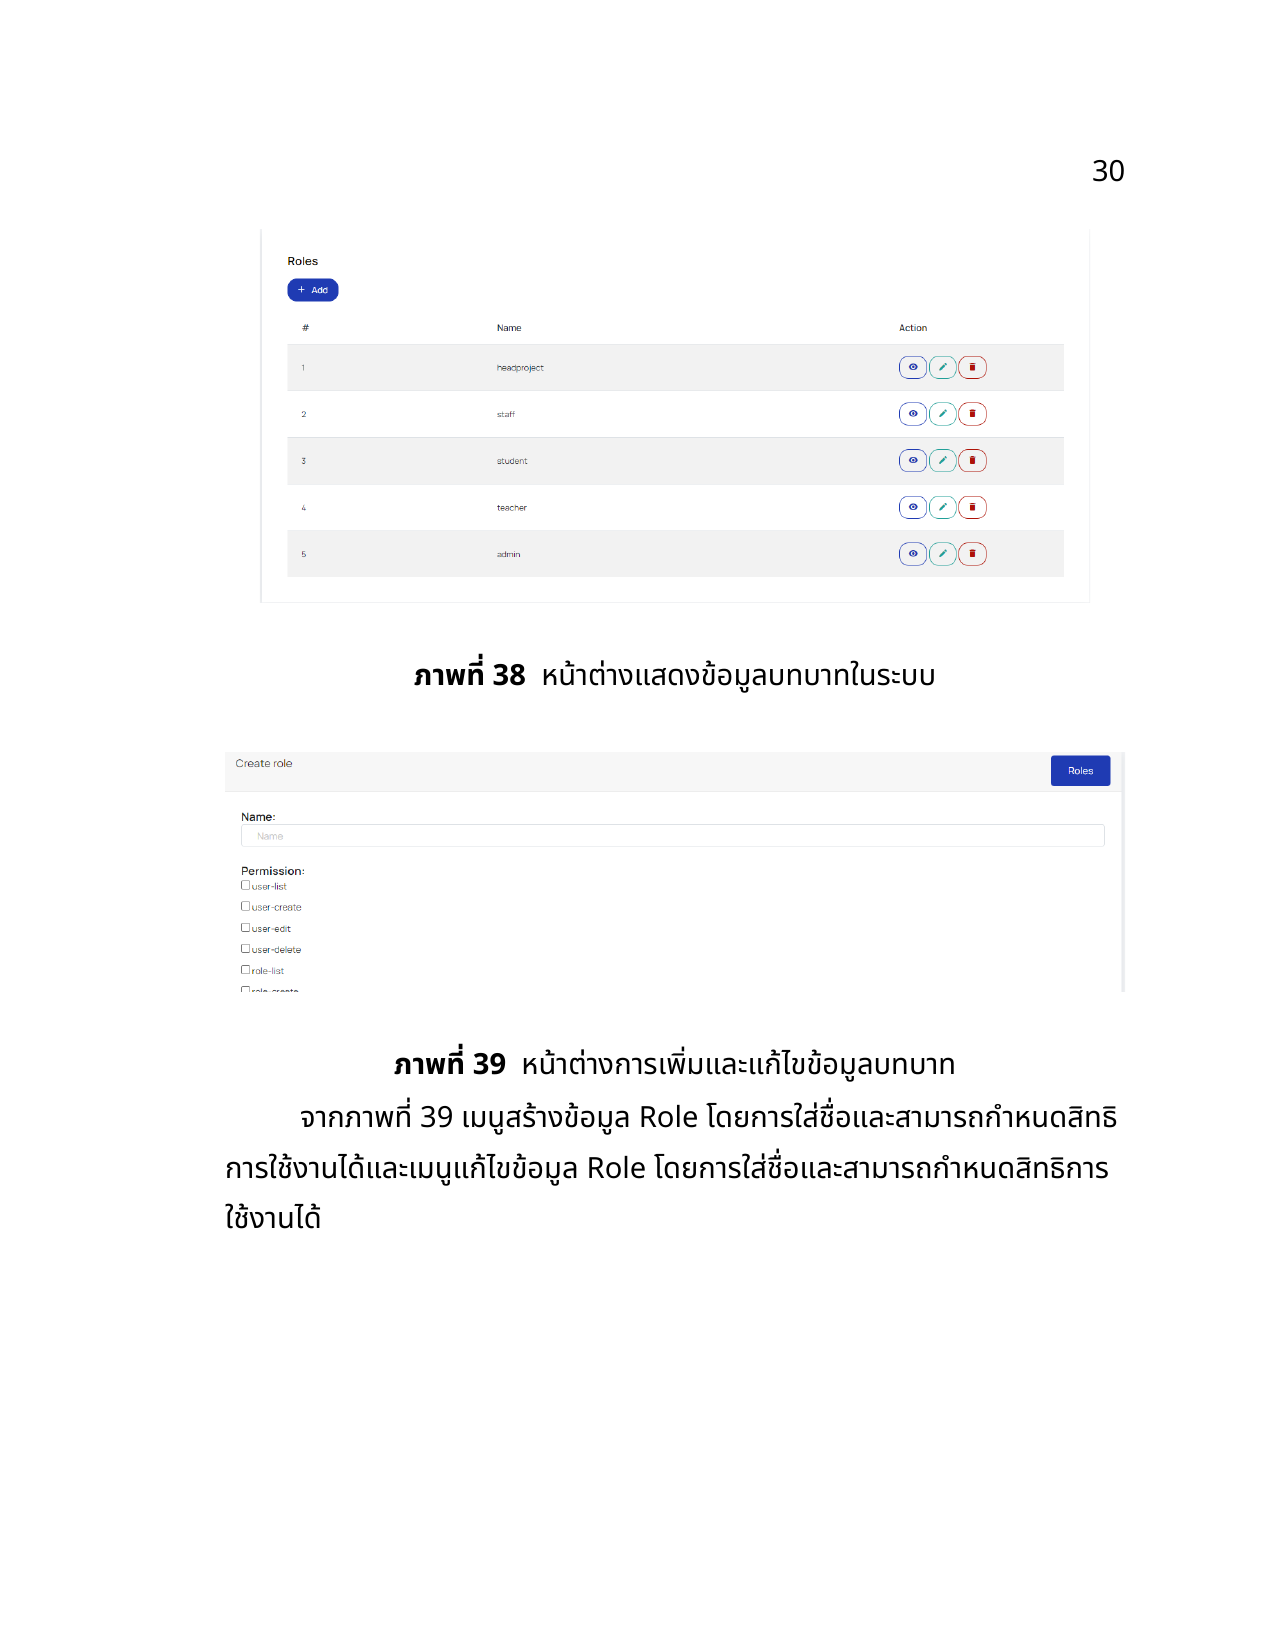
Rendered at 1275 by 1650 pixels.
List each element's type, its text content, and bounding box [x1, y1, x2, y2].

text ภาพที่ 39 หน้าต่างการเพิ่มและแก้ไขข้อมูลบทบาท [225, 1043, 1125, 1088]
text จากภาพที่ 39 เมนูสร้างข้อมูล Role โดยการใส่ชื่อและสามารถกำหนดสิทธิการใช้งานได้และเมนูแก้ไขข้อมูล Role โดยการใส่ชื่อและสามารถกำหนดสิทธิการใช้งานได้ [225, 1096, 1125, 1242]
picture [225, 752, 1125, 992]
text ภาพที่ 38 หน้าต่างแสดงข้อมูลบทบาทในระบบ [225, 654, 1125, 698]
picture [259, 229, 1091, 603]
